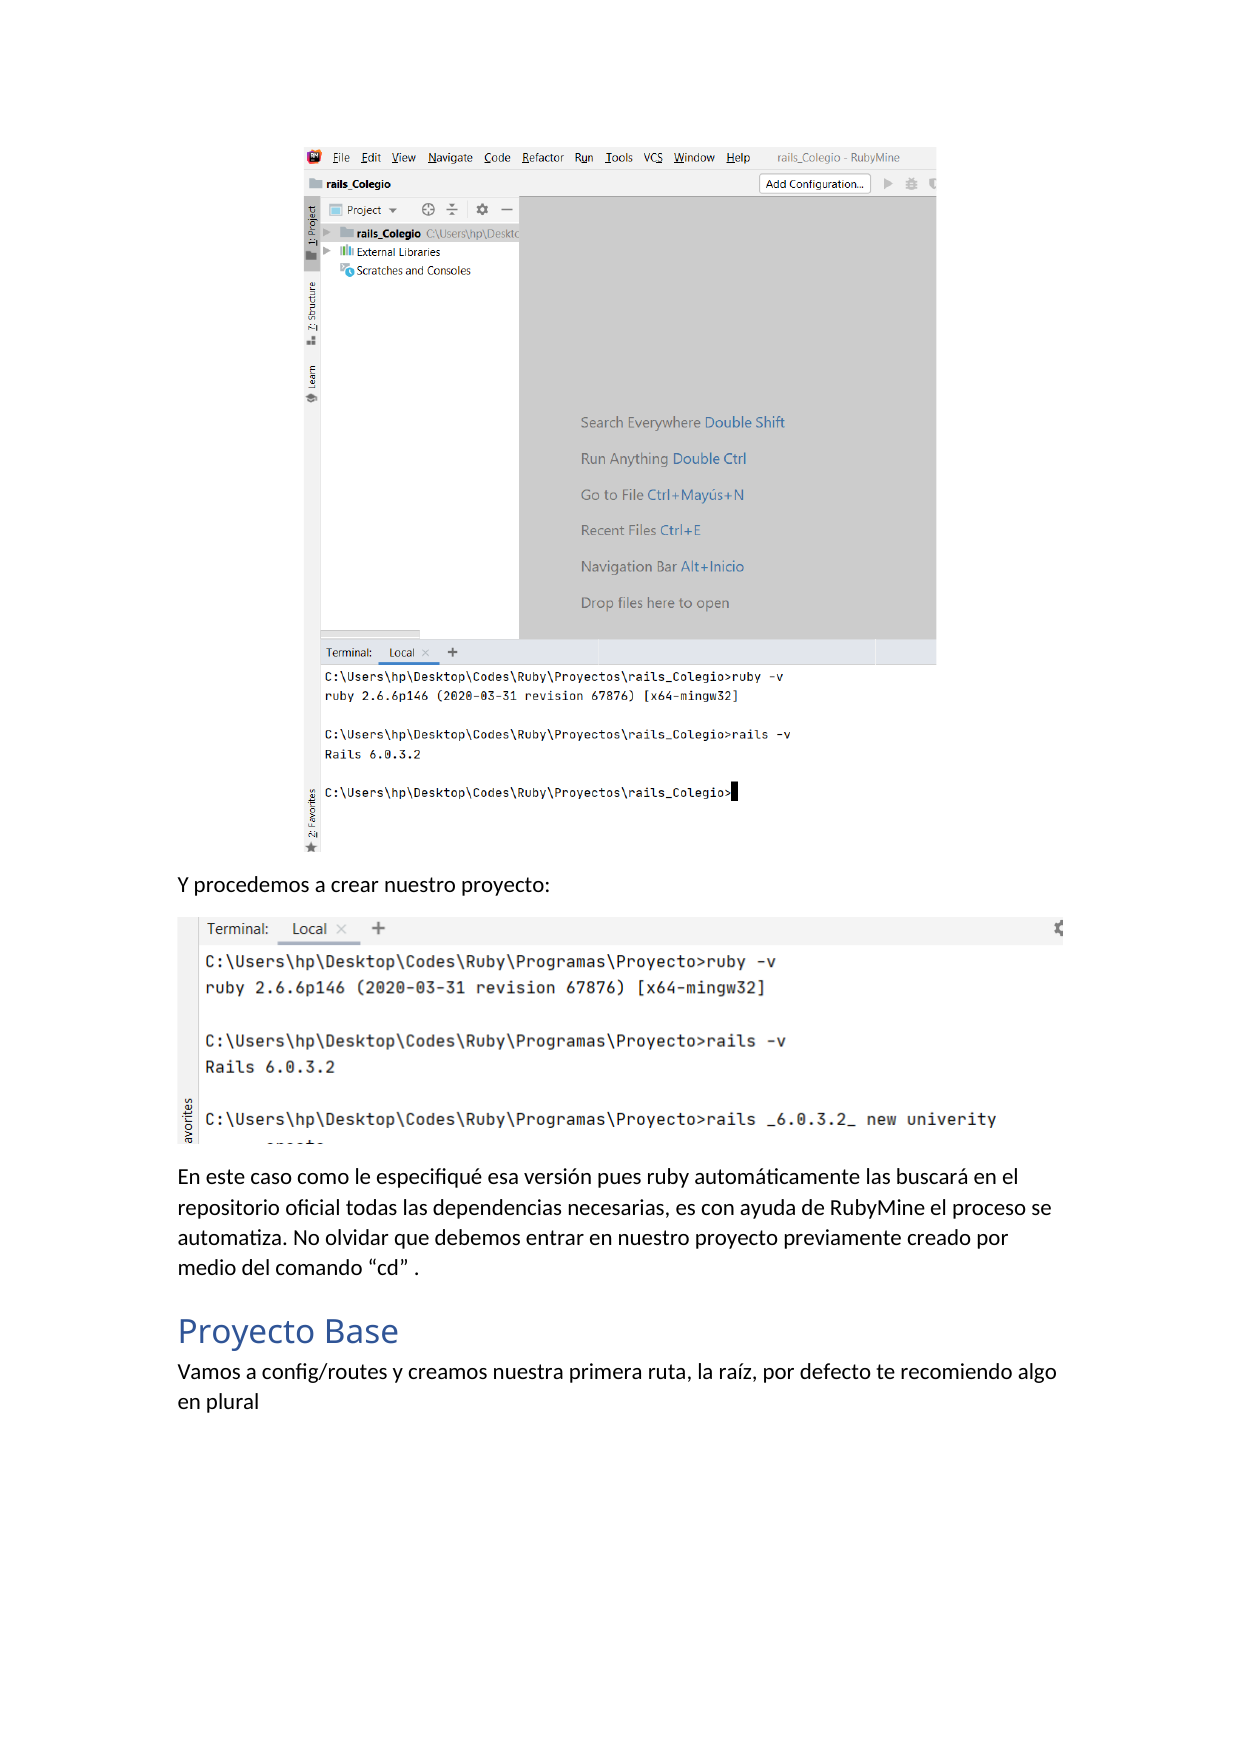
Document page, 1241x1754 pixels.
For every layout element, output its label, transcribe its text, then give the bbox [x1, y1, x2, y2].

subtitle Proyecto Base [177, 1308, 1063, 1354]
text En este caso como le especifiqué esa versión pues ruby automáticamente las buscará en el repositorio oficial todas las dependencias necesarias, es con ayuda de RubyMine el proceso se automatiza. No olvidar que debemos entrar en nuestro proyecto previamente creado por medio del comando “cd” . [177, 1162, 1063, 1281]
picture [303, 147, 937, 852]
text Y procedemos a crear nuestro proyecto: [177, 871, 1063, 898]
picture [177, 917, 1063, 1144]
text Vamos a config/routes y creamos nuestra primera ruta, la raíz, por defecto te recomiendo algo en plural [177, 1357, 1063, 1416]
